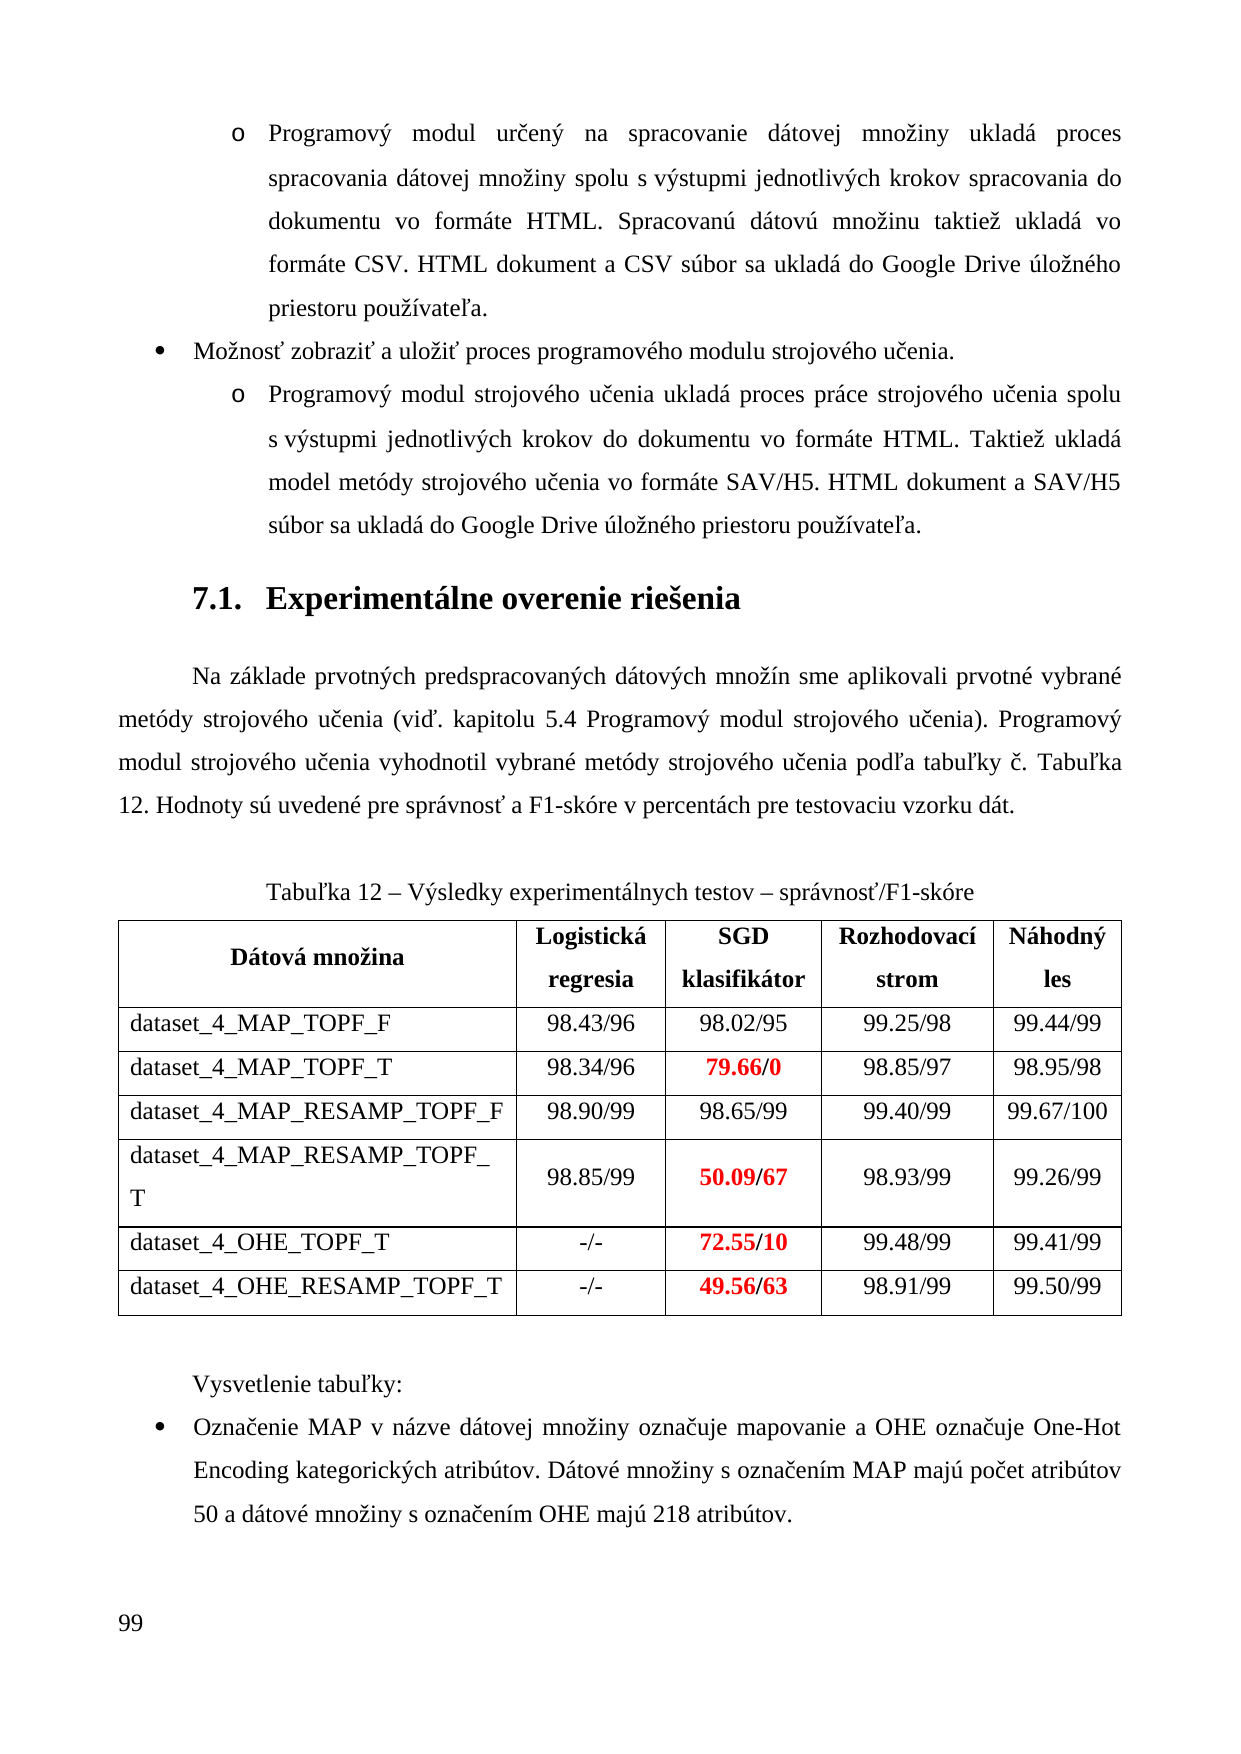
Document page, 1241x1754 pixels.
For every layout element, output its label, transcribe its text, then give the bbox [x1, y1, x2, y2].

list Označenie MAP v názve dátovej množiny označuje mapovanie a OHE označuje One-Hot Encoding kategorických atribútov. Dátové množiny s označením MAP majú počet atribútov 50 a dátové množiny s označením OHE majú 218 atribútov. [156, 1412, 1122, 1527]
text Vysvetlenie tabuľky: [118, 1369, 1122, 1398]
table_header SGD klasifikátor [666, 921, 821, 1007]
text Tabuľka 12 – Výsledky experimentálnych testov – správnosť/F1-skóre [118, 877, 1122, 905]
table_cell 98.93/99 [822, 1140, 993, 1226]
table_cell 98.85/97 [822, 1052, 993, 1095]
table_cell dataset_4_MAP_TOPF_T [119, 1052, 516, 1095]
table_cell 99.44/99 [994, 1008, 1121, 1051]
table_cell 99.26/99 [994, 1140, 1121, 1226]
table_cell 49.56/63 [666, 1271, 821, 1314]
table_cell 50.09/67 [666, 1140, 821, 1226]
table_cell 79.66/0 [666, 1052, 821, 1095]
table_cell -/- [517, 1271, 665, 1314]
table_header Náhodný les [994, 921, 1121, 1007]
table_header Logistická regresia [517, 921, 665, 1007]
table_cell 99.25/98 [822, 1008, 993, 1051]
table_cell dataset_4_OHE_TOPF_T [119, 1228, 516, 1270]
table_cell dataset_4_OHE_RESAMP_TOPF_T [119, 1271, 516, 1314]
table_cell 98.65/99 [666, 1096, 821, 1139]
table_cell 99.67/100 [994, 1096, 1121, 1139]
table_cell 98.91/99 [822, 1271, 993, 1314]
table_cell dataset_4_MAP_RESAMP_TOPF_F [119, 1096, 516, 1139]
table_cell -/- [517, 1228, 665, 1270]
table_cell dataset_4_MAP_RESAMP_TOPF_T [119, 1140, 516, 1226]
table_cell 98.95/98 [994, 1052, 1121, 1095]
list Programový modul strojového učenia ukladá proces práce strojového učenia spolu s výstupmi jednotlivých krokov do dokumentu vo formáte HTML. Taktiež ukladá model metódy strojového učenia vo formáte SAV/H5. HTML dokument a SAV/H5 súbor sa ukladá do Google Drive úložného priestoru používateľa. [231, 379, 1122, 539]
table_cell 72.55/10 [666, 1228, 821, 1270]
subtitle Experimentálne overenie riešenia [192, 578, 1122, 617]
table_cell 98.43/96 [517, 1008, 665, 1051]
table_header Rozhodovací strom [822, 921, 993, 1007]
table_cell 99.41/99 [994, 1228, 1121, 1270]
table_cell 98.90/99 [517, 1096, 665, 1139]
table_cell dataset_4_MAP_TOPF_F [119, 1008, 516, 1051]
table_cell 99.40/99 [822, 1096, 993, 1139]
table_cell 98.85/99 [517, 1140, 665, 1226]
table_cell 99.50/99 [994, 1271, 1121, 1314]
table_cell 99.48/99 [822, 1228, 993, 1270]
list Programový modul určený na spracovanie dátovej množiny ukladá proces spracovania dátovej množiny spolu s výstupmi jednotlivých krokov spracovania do dokumentu vo formáte HTML. Spracovanú dátovú množinu taktiež ukladá vo formáte CSV. HTML dokument a CSV súbor sa ukladá do Google Drive úložného priestoru používateľa. [231, 118, 1122, 321]
table_cell 98.02/95 [666, 1008, 821, 1051]
list Možnosť zobraziť a uložiť proces programového modulu strojového učenia. [156, 336, 1122, 364]
text Na základe prvotných predspracovaných dátových množín sme aplikovali prvotné vybrané metódy strojového učenia (viď. kapitolu 4.4 Programový modul strojového učenia). Programový modul strojového učenia vyhodnotil vybrané metódy strojového učenia podľa tabuľky č. 12. Hodnoty sú uvedené pre správnosť a F1-skóre v percentách pre testovaciu vzorku dát. [118, 661, 1122, 819]
table_cell 98.34/96 [517, 1052, 665, 1095]
table_header Dátová množina [119, 921, 516, 1007]
